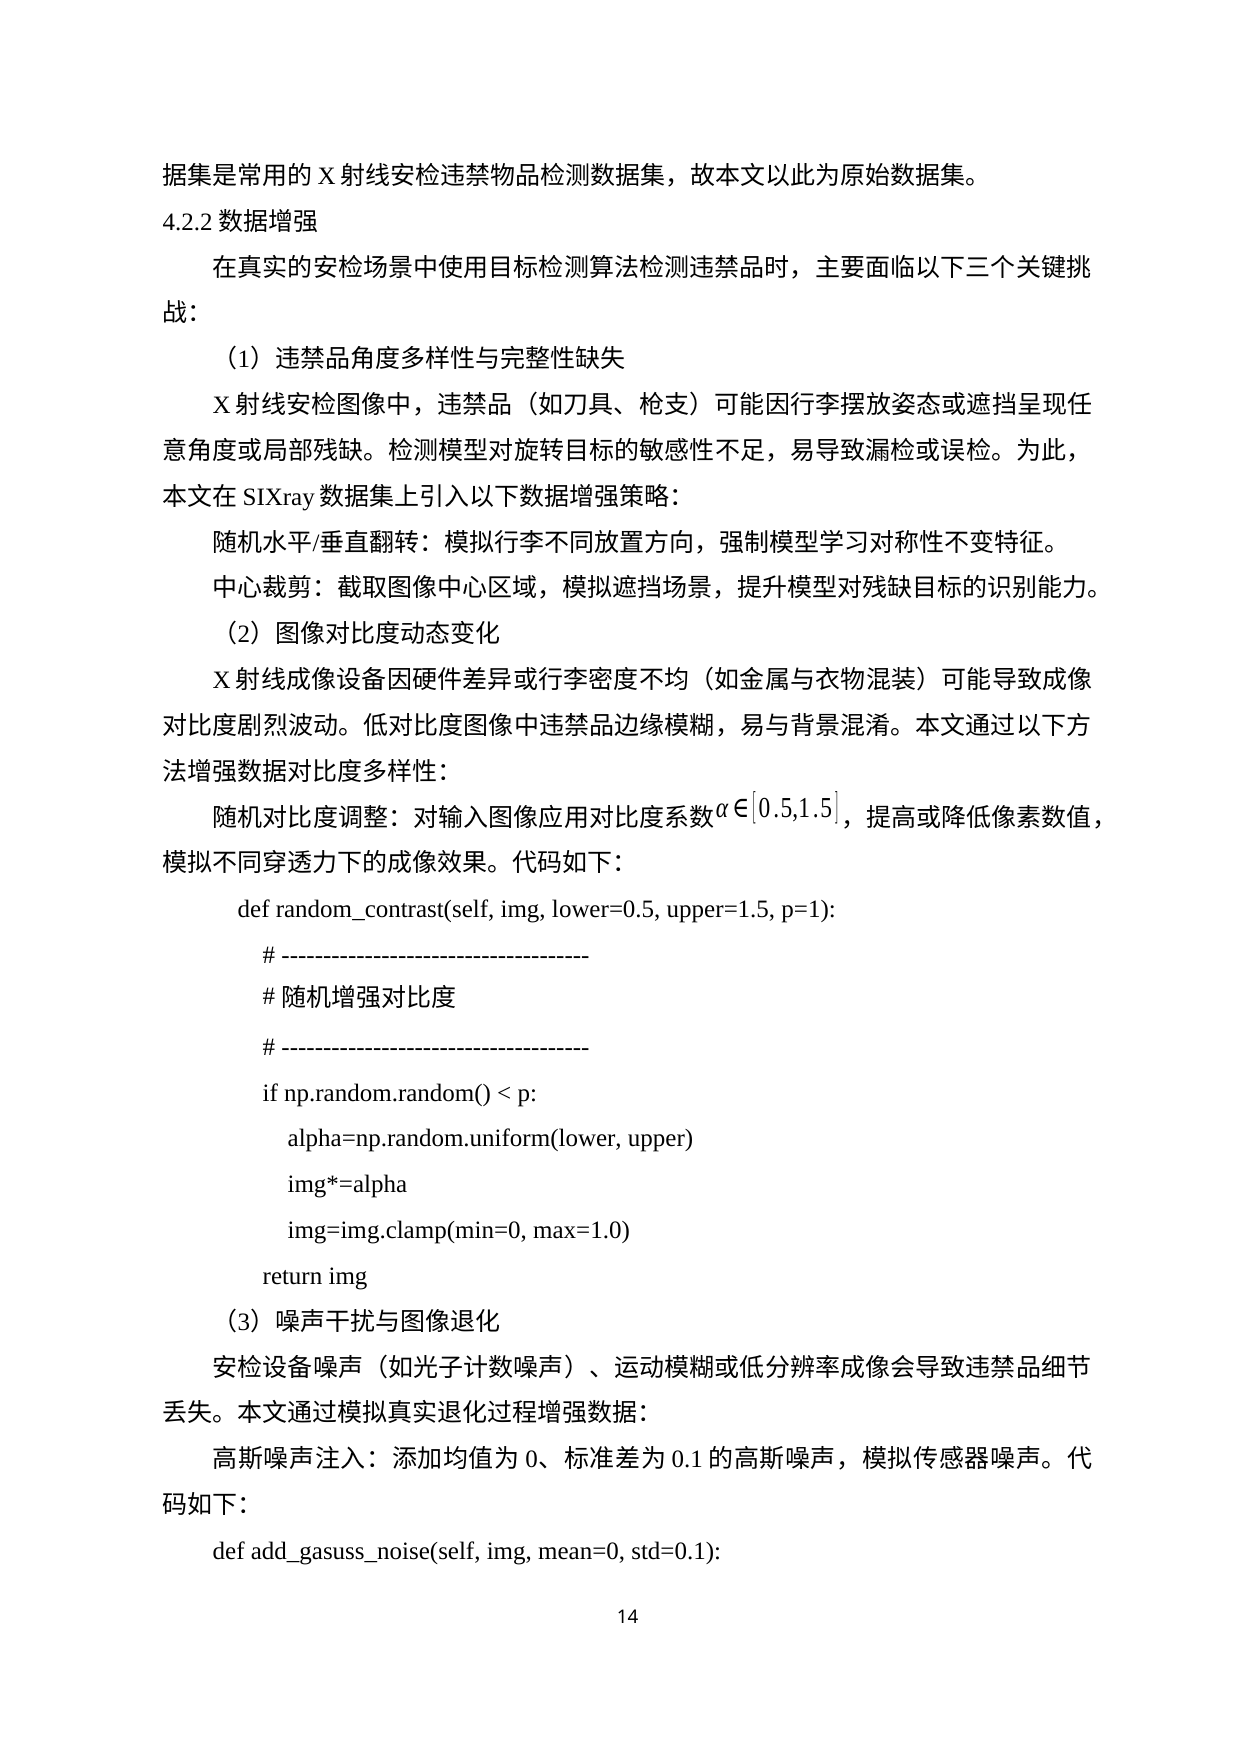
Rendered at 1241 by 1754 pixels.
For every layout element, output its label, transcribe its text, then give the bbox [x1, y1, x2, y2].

text 中心裁剪：截取图像中心区域，模拟遮挡场景，提升模型对残缺目标的识别能力。 [162, 560, 1092, 606]
text # ------------------------------------- [162, 1018, 1092, 1064]
text alpha=np.random.uniform(lower, upper) [162, 1110, 1092, 1156]
text return img [162, 1248, 1092, 1293]
text 高斯噪声注入：添加均值为0、标准差为0.1的高斯噪声，模拟传感器噪声。代码如下： [162, 1431, 1092, 1523]
text # ------------------------------------- [162, 927, 1092, 973]
text def random_contrast(self, img, lower=0.5, upper=1.5, p=1): [162, 881, 1092, 927]
text （2）图像对比度动态变化 [162, 606, 1092, 652]
text X射线安检图像中，违禁品（如刀具、枪支）可能因行李摆放姿态或遮挡呈现任意角度或局部残缺。检测模型对旋转目标的敏感性不足，易导致漏检或误检。为此，本文在SIXray数据集上引入以下数据增强策略： [162, 377, 1092, 514]
text if np.random.random() < p: [162, 1064, 1092, 1110]
text 随机水平/垂直翻转：模拟行李不同放置方向，强制模型学习对称性不变特征。 [162, 514, 1092, 560]
text img*=alpha [162, 1156, 1092, 1202]
text 在真实的安检场景中使用目标检测算法检测违禁品时，主要面临以下三个关键挑战： [162, 239, 1092, 331]
text # 随机增强对比度 [162, 973, 1092, 1018]
text X射线成像设备因硬件差异或行李密度不均（如金属与衣物混装）可能导致成像对比度剧烈波动。低对比度图像中违禁品边缘模糊，易与背景混淆。本文通过以下方法增强数据对比度多样性： [162, 652, 1092, 789]
text def add_gasuss_noise(self, img, mean=0, std=0.1): [162, 1523, 1092, 1568]
text 安检设备噪声（如光子计数噪声）、运动模糊或低分辨率成像会导致违禁品细节丢失。本文通过模拟真实退化过程增强数据： [162, 1339, 1092, 1431]
text 随机对比度调整：对输入图像应用对比度系数，提高或降低像素数值，模拟不同穿透力下的成像效果。代码如下： [162, 789, 1092, 881]
subtitle 4.2.2 数据增强 [162, 193, 1092, 239]
text （3）噪声干扰与图像退化 [162, 1293, 1092, 1339]
text （1）违禁品角度多样性与完整性缺失 [162, 331, 1092, 377]
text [162, 148, 1092, 193]
text img=img.clamp(min=0, max=1.0) [162, 1202, 1092, 1248]
